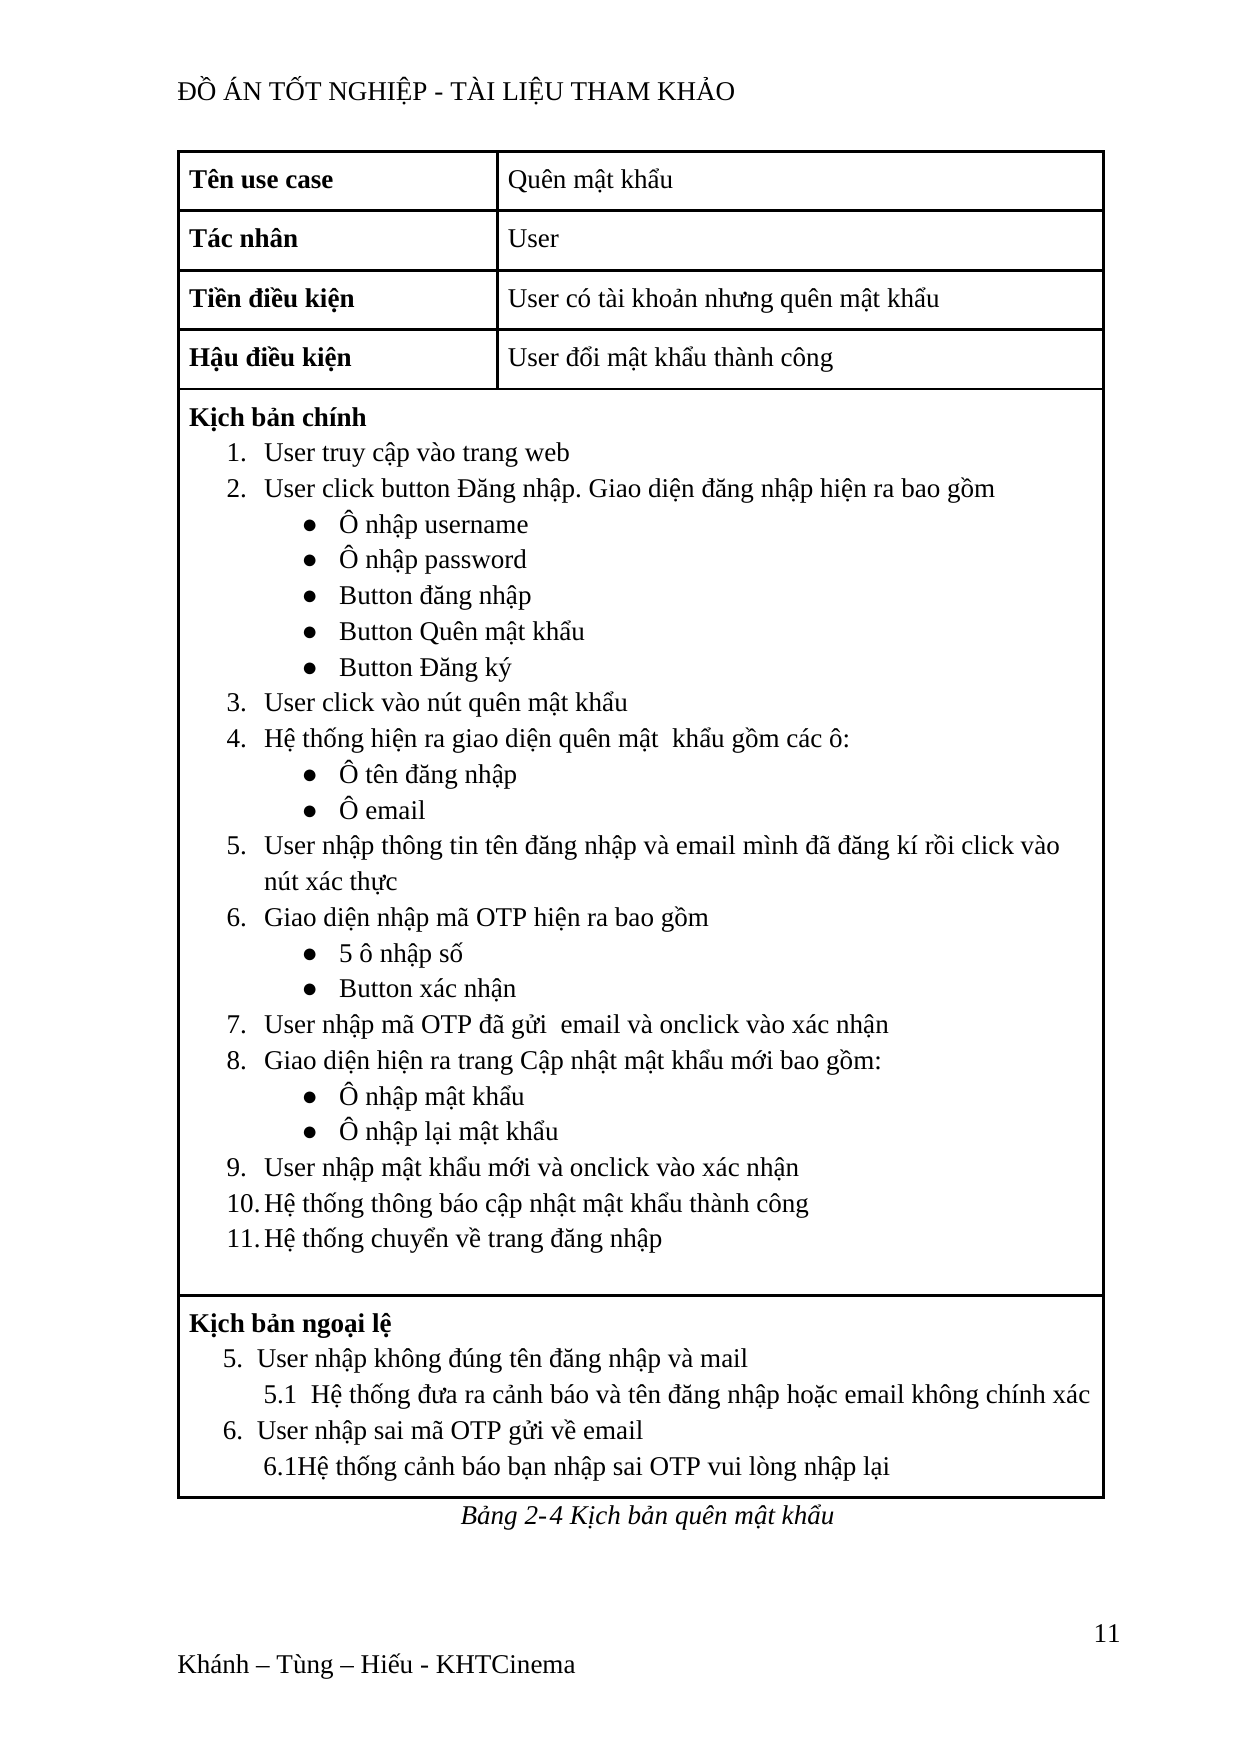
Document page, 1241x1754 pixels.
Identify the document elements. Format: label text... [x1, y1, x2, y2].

table_header Tên use case [180, 153, 496, 209]
table_cell Tác nhân [180, 212, 496, 269]
table_cell Kịch bản chính User truy cập vào trang web User click button Đăng nhập. Giao diện đăng nhập hiện ra bao gồm Ô nhập username Ô nhập password Button đăng nhập Button Quên mật khẩu Button Đăng ký User click vào nút quên mật khẩu Hệ thống hiện ra giao diện quên mật khẩu gồm các ô: Ô tên đăng nhập Ô email User nhập thông tin tên đăng nhập và email mình đã đăng kí rồi click vào nút xác thực Giao diện nhập mã OTP hiện ra bao gồm 5 ô nhập số Button xác nhận User nhập mã OTP đã gửi email và onclick vào xác nhận Giao diện hiện ra trang Cập nhật mật khẩu mới bao gồm: Ô nhập mật khẩu Ô nhập lại mật khẩu User nhập mật khẩu mới và onclick vào xác nhận Hệ thống thông báo cập nhật mật khẩu thành công Hệ thống chuyển về trang đăng nhập [180, 390, 1102, 1294]
table_cell Hậu điều kiện [180, 331, 496, 387]
table_cell Tiền điều kiện [180, 272, 496, 328]
table_cell User có tài khoản nhưng quên mật khẩu [499, 272, 1102, 328]
table_cell User [499, 212, 1102, 269]
table_header Quên mật khẩu [499, 153, 1102, 209]
table_cell Kịch bản ngoại lệ 5. User nhập không đúng tên đăng nhập và mail 5.1 Hệ thống đưa ra cảnh báo và tên đăng nhập hoặc email không chính xác 6. User nhập sai mã OTP gửi về email 6.1Hệ thống cảnh báo bạn nhập sai OTP vui lòng nhập lại [180, 1297, 1102, 1496]
table_cell User đổi mật khẩu thành công [499, 331, 1102, 387]
